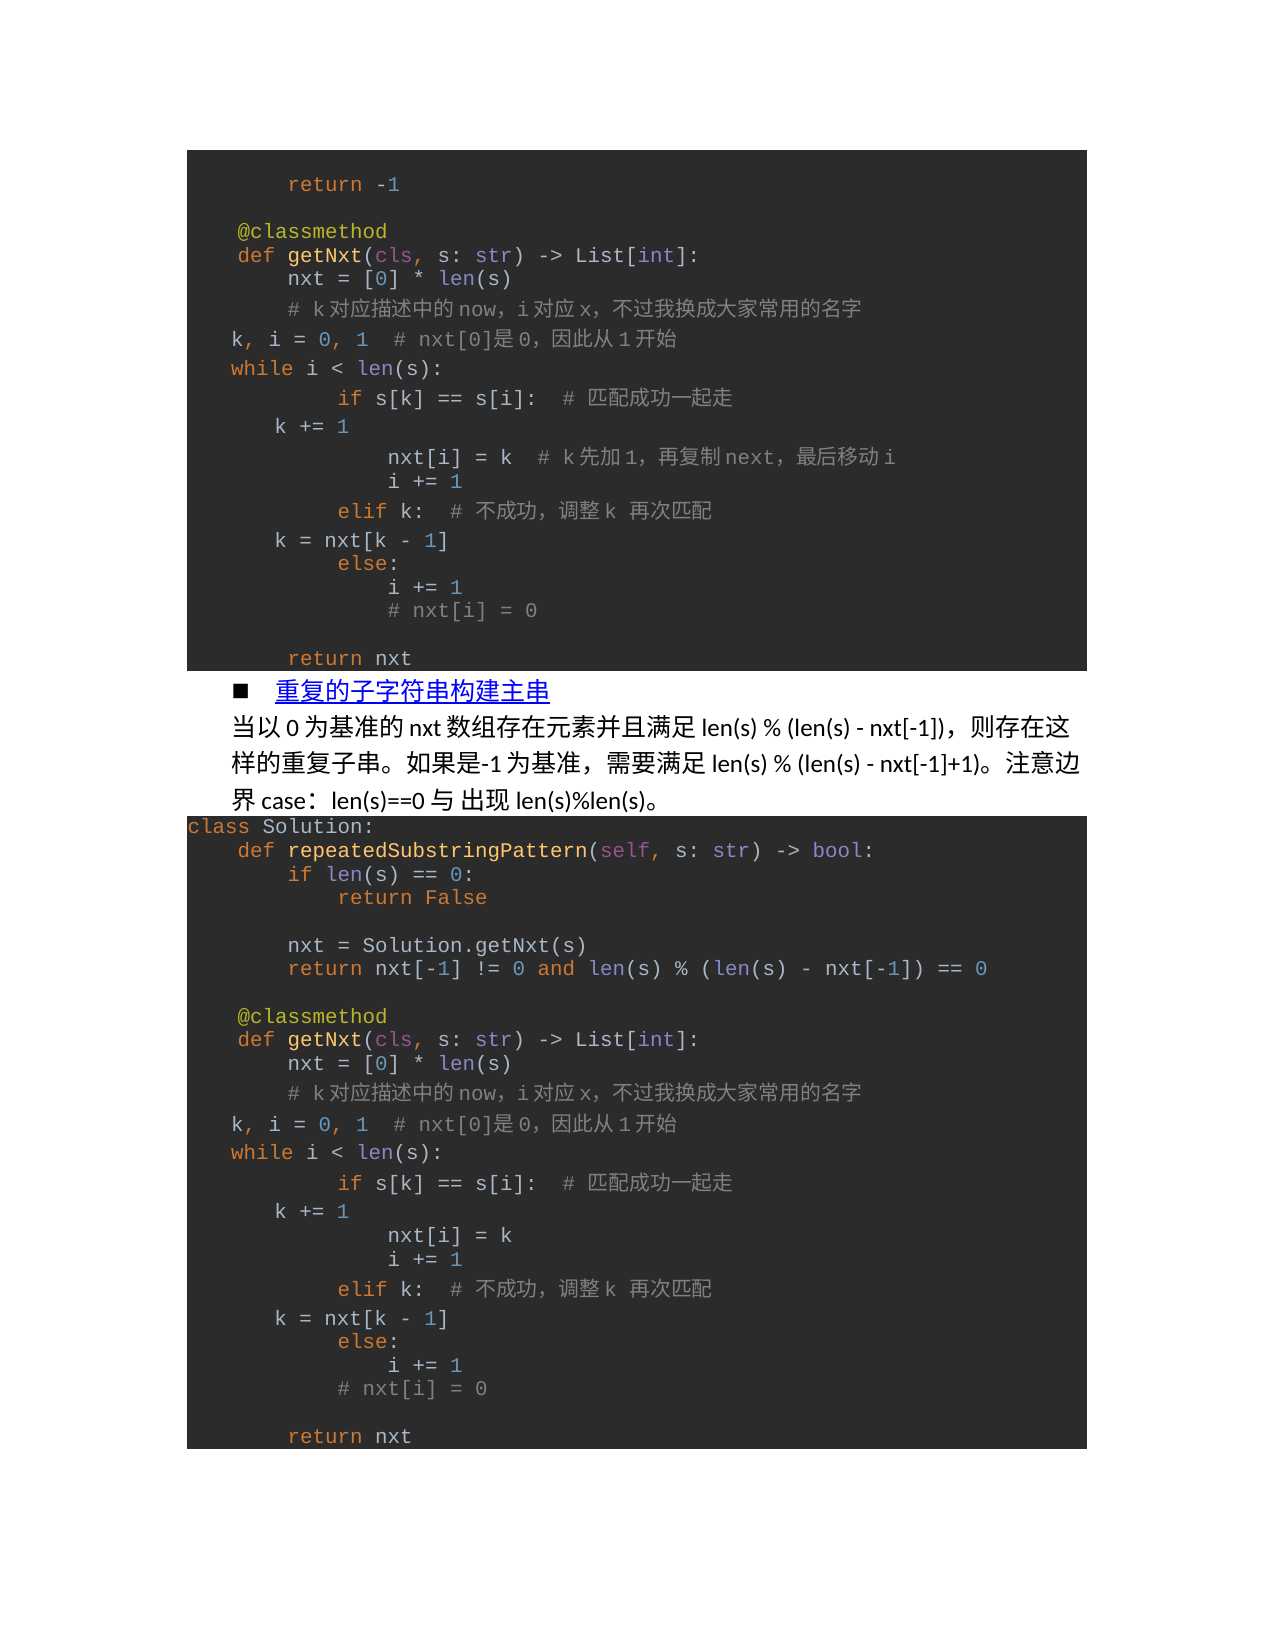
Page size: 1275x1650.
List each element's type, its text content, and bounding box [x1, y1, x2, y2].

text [187, 150, 1087, 671]
text class Solution: def repeatedSubstringPattern(self, s: str) -> bool: if len(s) == 0: return False nxt = Solution.getNxt(s) return nxt[-1] != 0 and len(s) % (len(s) - nxt[-1]) == 0 @classmethod def getNxt(cls, s: str) -> List[int]: nxt = [0] * len(s) # k对应描述中的now，i对应x，不过我换成大家常用的名字 k, i = 0, 1 # nxt[0]是0，因此从1开始 while i < len(s): if s[k] == s[i]: # 匹配成功一起走 k += 1 nxt[i] = k i += 1 elif k: # 不成功，调整k 再次匹配 k = nxt[k - 1] else: i += 1 # nxt[i] = 0 return nxt [187, 816, 1087, 1449]
text 当以0为基准的nxt数组存在元素并且满足len(s) % (len(s) - nxt[-1])，则存在这样的重复子串。如果是-1为基准，需要满足len(s) % (len(s) - nxt[-1]+1)。注意边界case：len(s)==0与 出现len(s)%len(s)。 [231, 708, 1087, 816]
list 重复的子字符串构建主串 [231, 671, 1087, 708]
